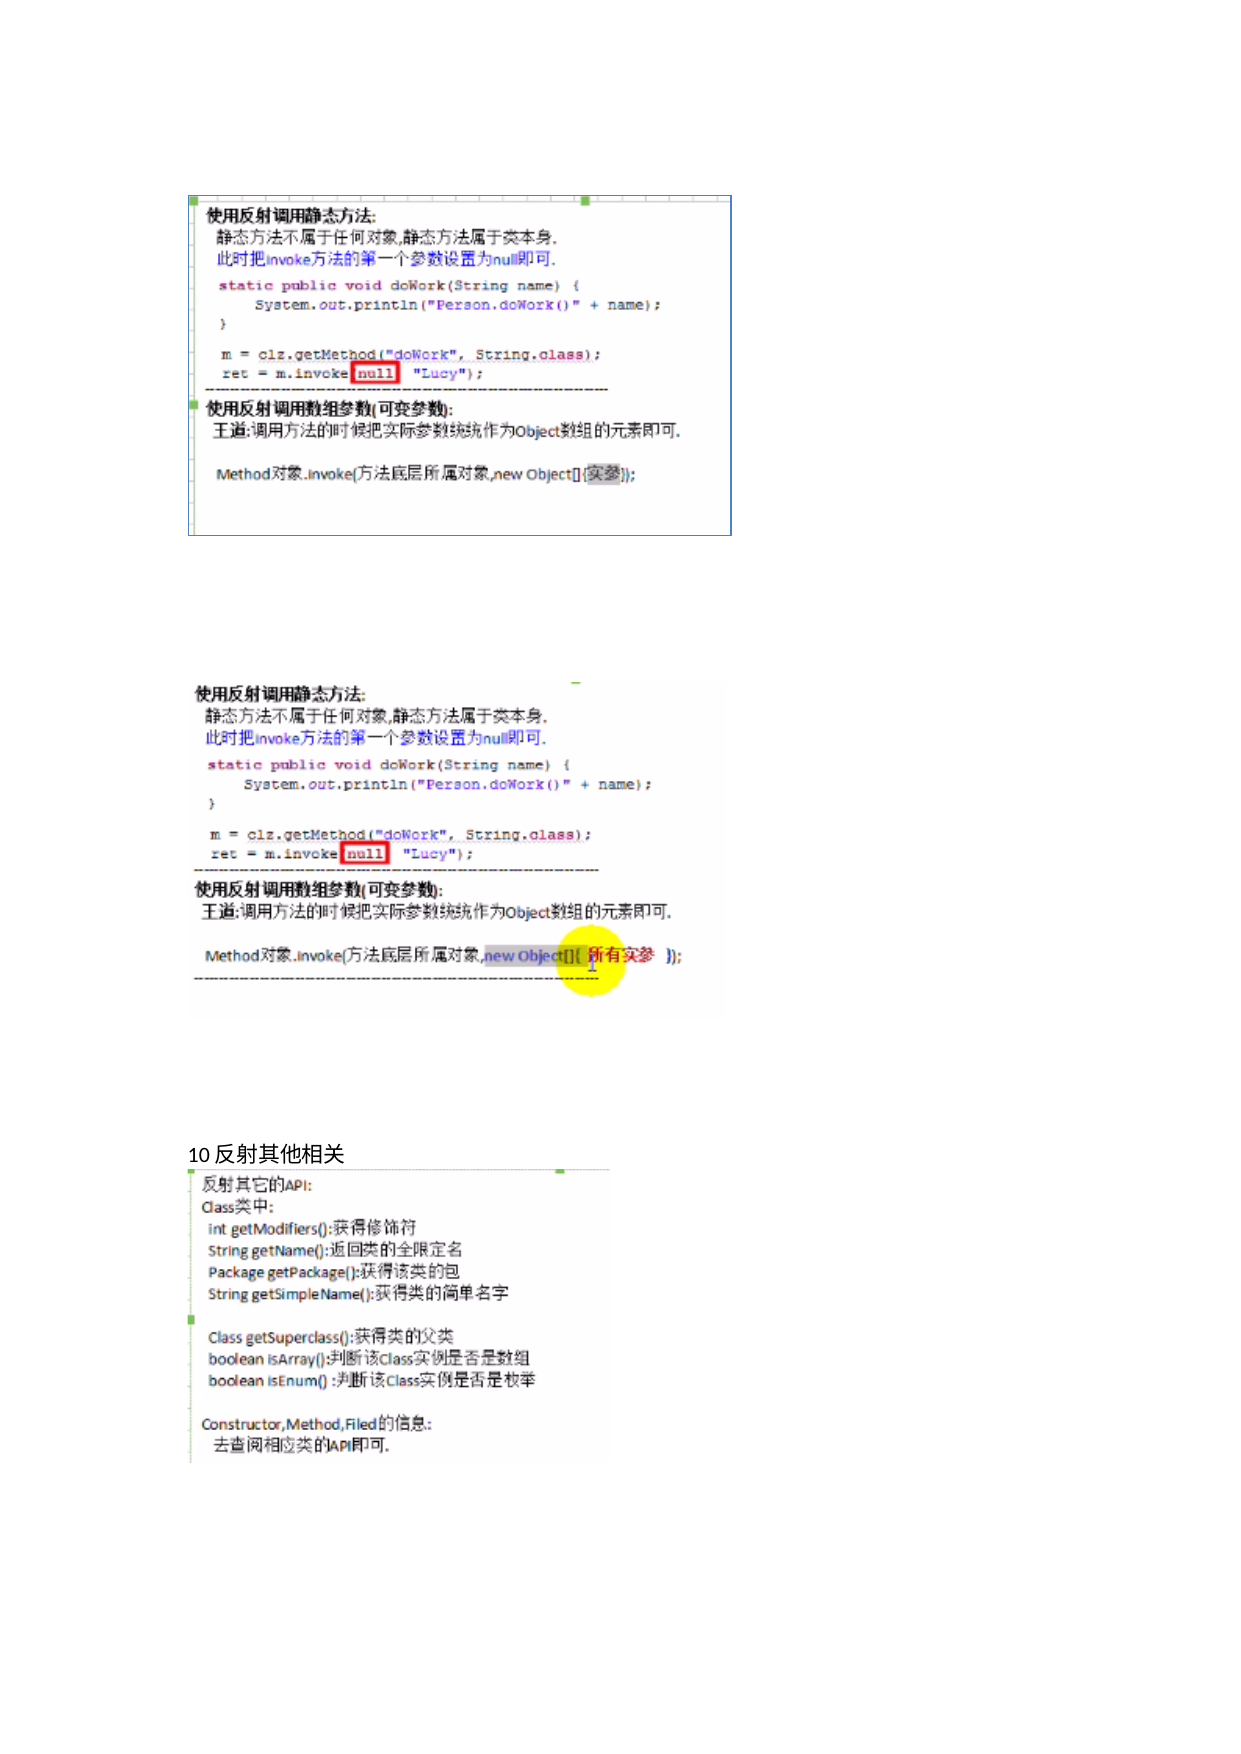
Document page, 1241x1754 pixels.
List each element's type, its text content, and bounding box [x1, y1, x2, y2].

picture [187, 682, 727, 1019]
text 10反射其他相关 [187, 1137, 1053, 1169]
picture [187, 1169, 610, 1463]
picture [189, 196, 730, 535]
